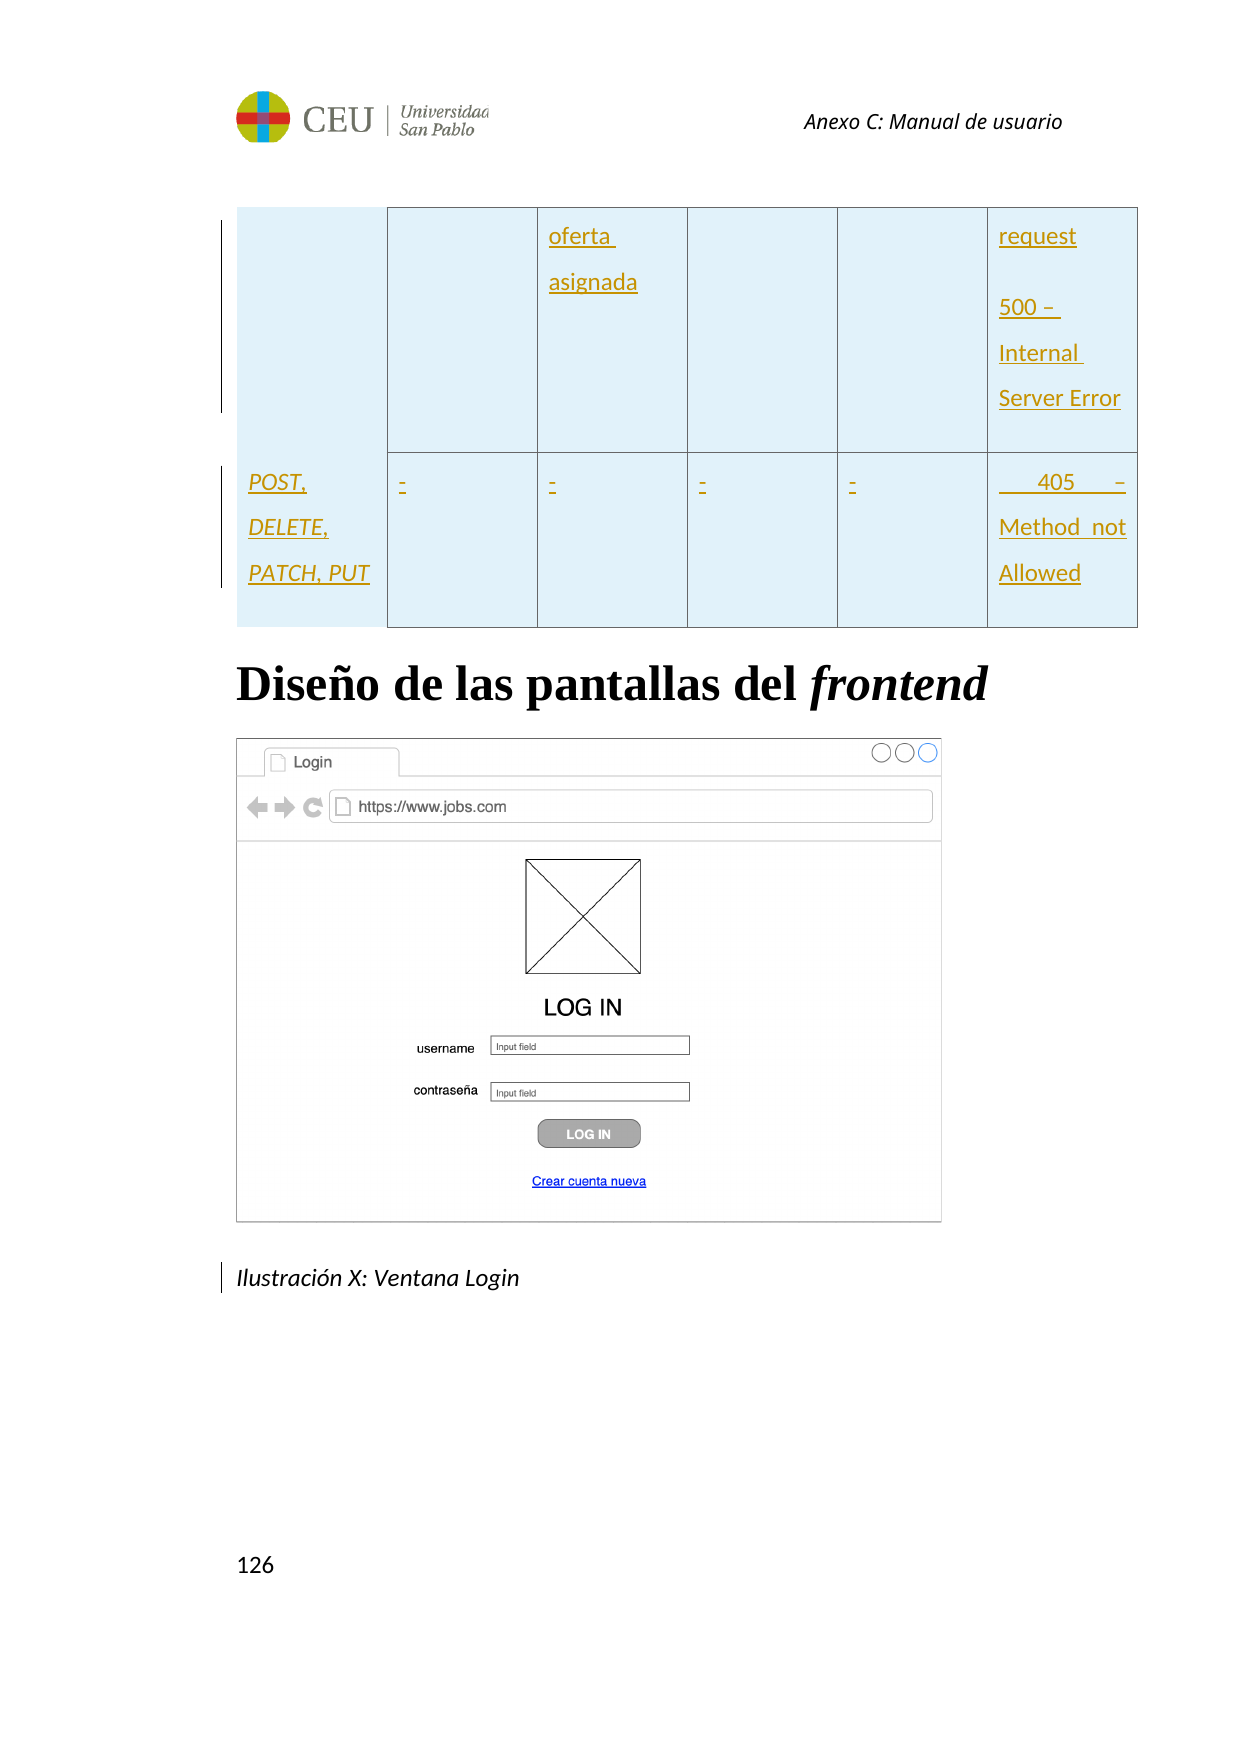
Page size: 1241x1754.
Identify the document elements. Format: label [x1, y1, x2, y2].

picture [236, 738, 942, 1223]
picture [235, 89, 489, 143]
